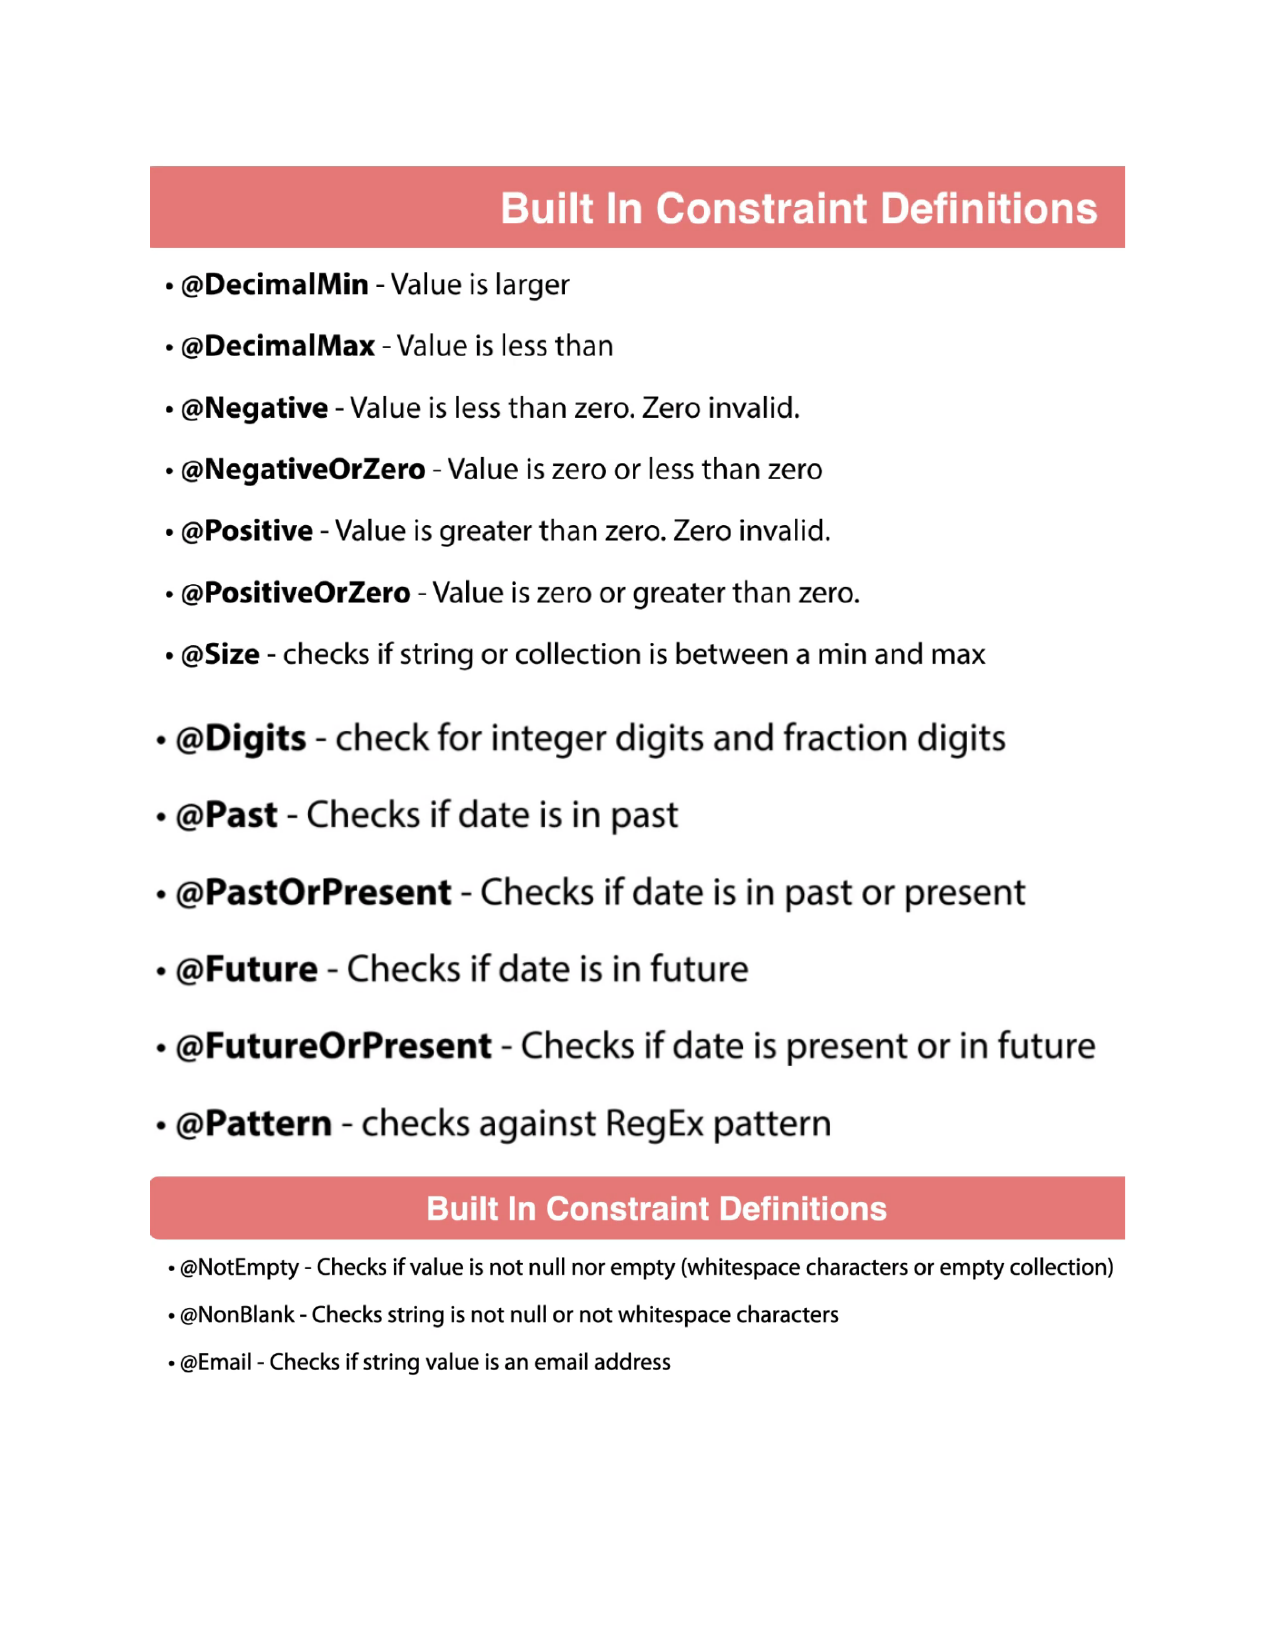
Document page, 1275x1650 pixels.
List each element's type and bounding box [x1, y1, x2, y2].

picture [150, 711, 1125, 1154]
picture [150, 1172, 1125, 1394]
picture [150, 150, 1125, 693]
